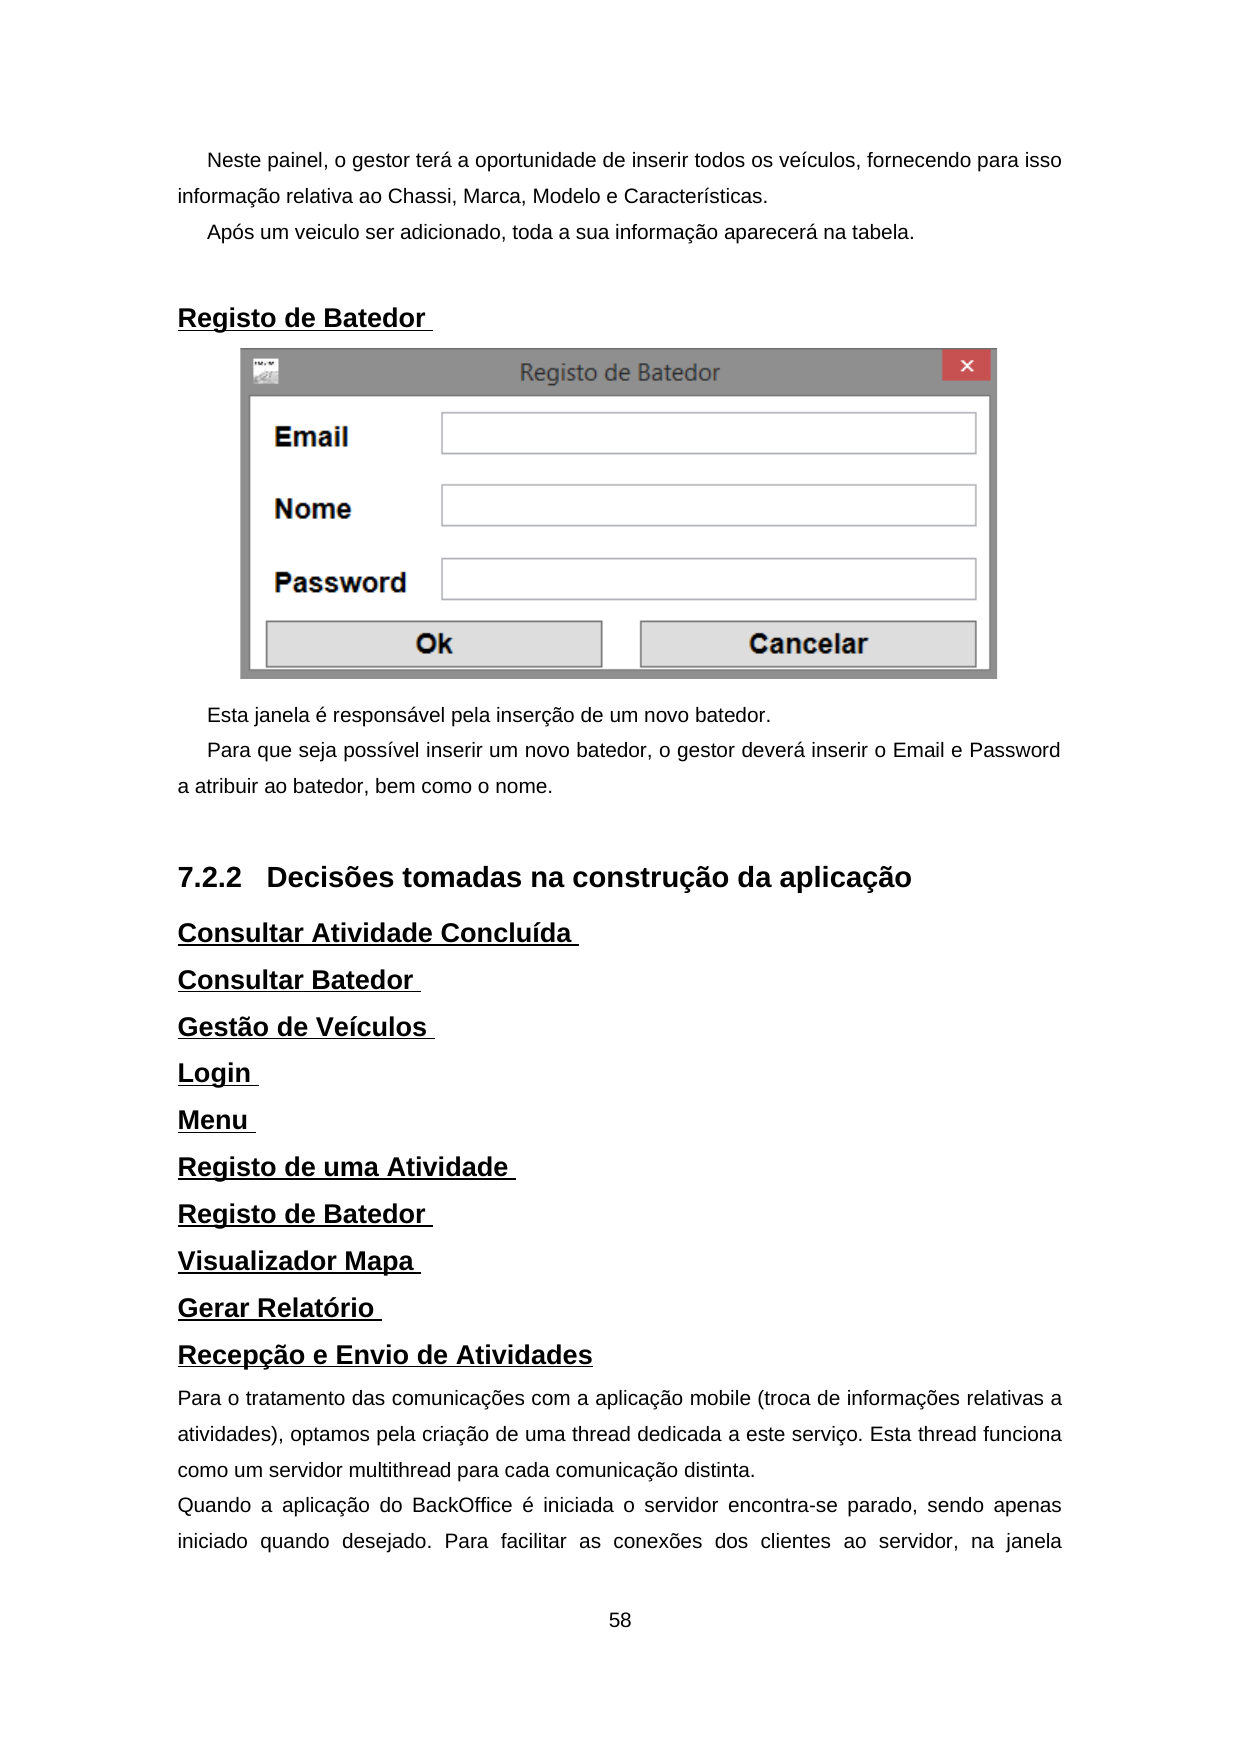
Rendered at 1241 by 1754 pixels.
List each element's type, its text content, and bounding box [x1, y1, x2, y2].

text Para o tratamento das comunicações com a aplicação mobile (troca de informações relativas a atividades), optamos pela criação de uma thread dedicada a este serviço. Esta thread funciona como um servidor multithread para cada comunicação distinta. [177, 1386, 1063, 1481]
text Esta janela é responsável pela inserção de um novo batedor. [177, 702, 1063, 726]
text Login [177, 1057, 1063, 1089]
text Neste painel, o gestor terá a oportunidade de inserir todos os veículos, fornecendo para isso informação relativa ao Chassi, Marca, Modelo e Características. [177, 148, 1063, 208]
text Consultar Atividade Concluída [177, 917, 1063, 948]
text Para que seja possível inserir um novo batedor, o gestor deverá inserir o Email e Password a atribuir ao batedor, bem como o nome. [177, 738, 1063, 798]
text Registo de Batedor [177, 302, 1063, 334]
text Gerar Relatório [177, 1292, 1063, 1323]
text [177, 1493, 1063, 1553]
text Decisões tomadas na construção da aplicação [177, 860, 1063, 894]
text Recepção e Envio de Atividades [177, 1339, 1063, 1370]
picture [238, 348, 997, 677]
text Após um veiculo ser adicionado, toda a sua informação aparecerá na tabela. [177, 219, 1063, 243]
text Consultar Batedor [177, 964, 1063, 995]
text Menu [177, 1104, 1063, 1136]
text Registo de uma Atividade [177, 1151, 1063, 1182]
text Registo de Batedor [177, 1198, 1063, 1229]
text Visualizador Mapa [177, 1245, 1063, 1276]
text Gestão de Veículos [177, 1011, 1063, 1042]
